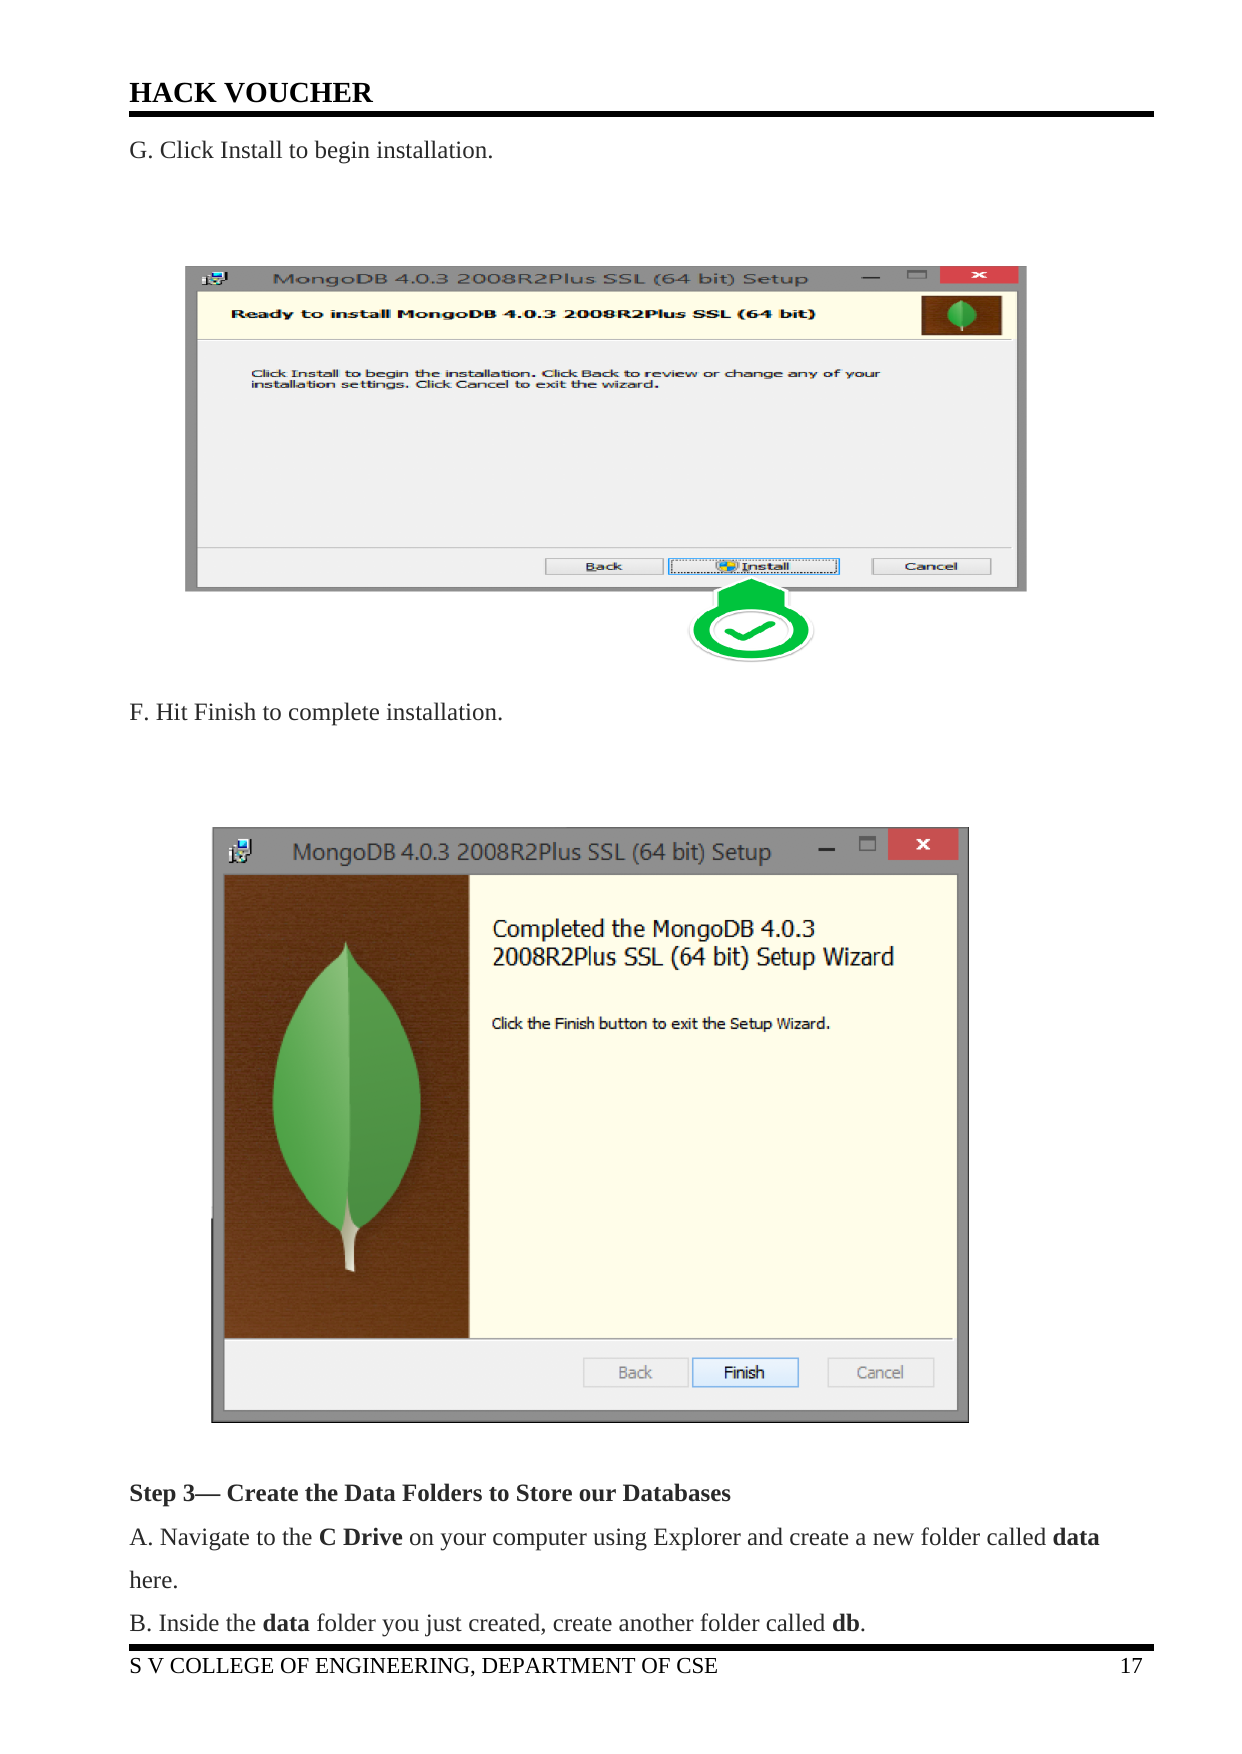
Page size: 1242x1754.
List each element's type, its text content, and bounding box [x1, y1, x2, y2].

text B. Inside the data folder you just created, create another folder called db. [129, 1608, 1154, 1637]
picture [211, 827, 969, 1423]
subtitle Step 3— Create the Data Folders to Store our Databases [129, 1478, 1007, 1507]
text A. Navigate to the C Drive on your computer using Explorer and create a new folder called data here. [129, 1522, 1154, 1593]
text G. Click Install to begin installation. [129, 135, 1154, 164]
picture [185, 266, 1027, 683]
text F. Hit Finish to complete installation. [129, 697, 1154, 726]
